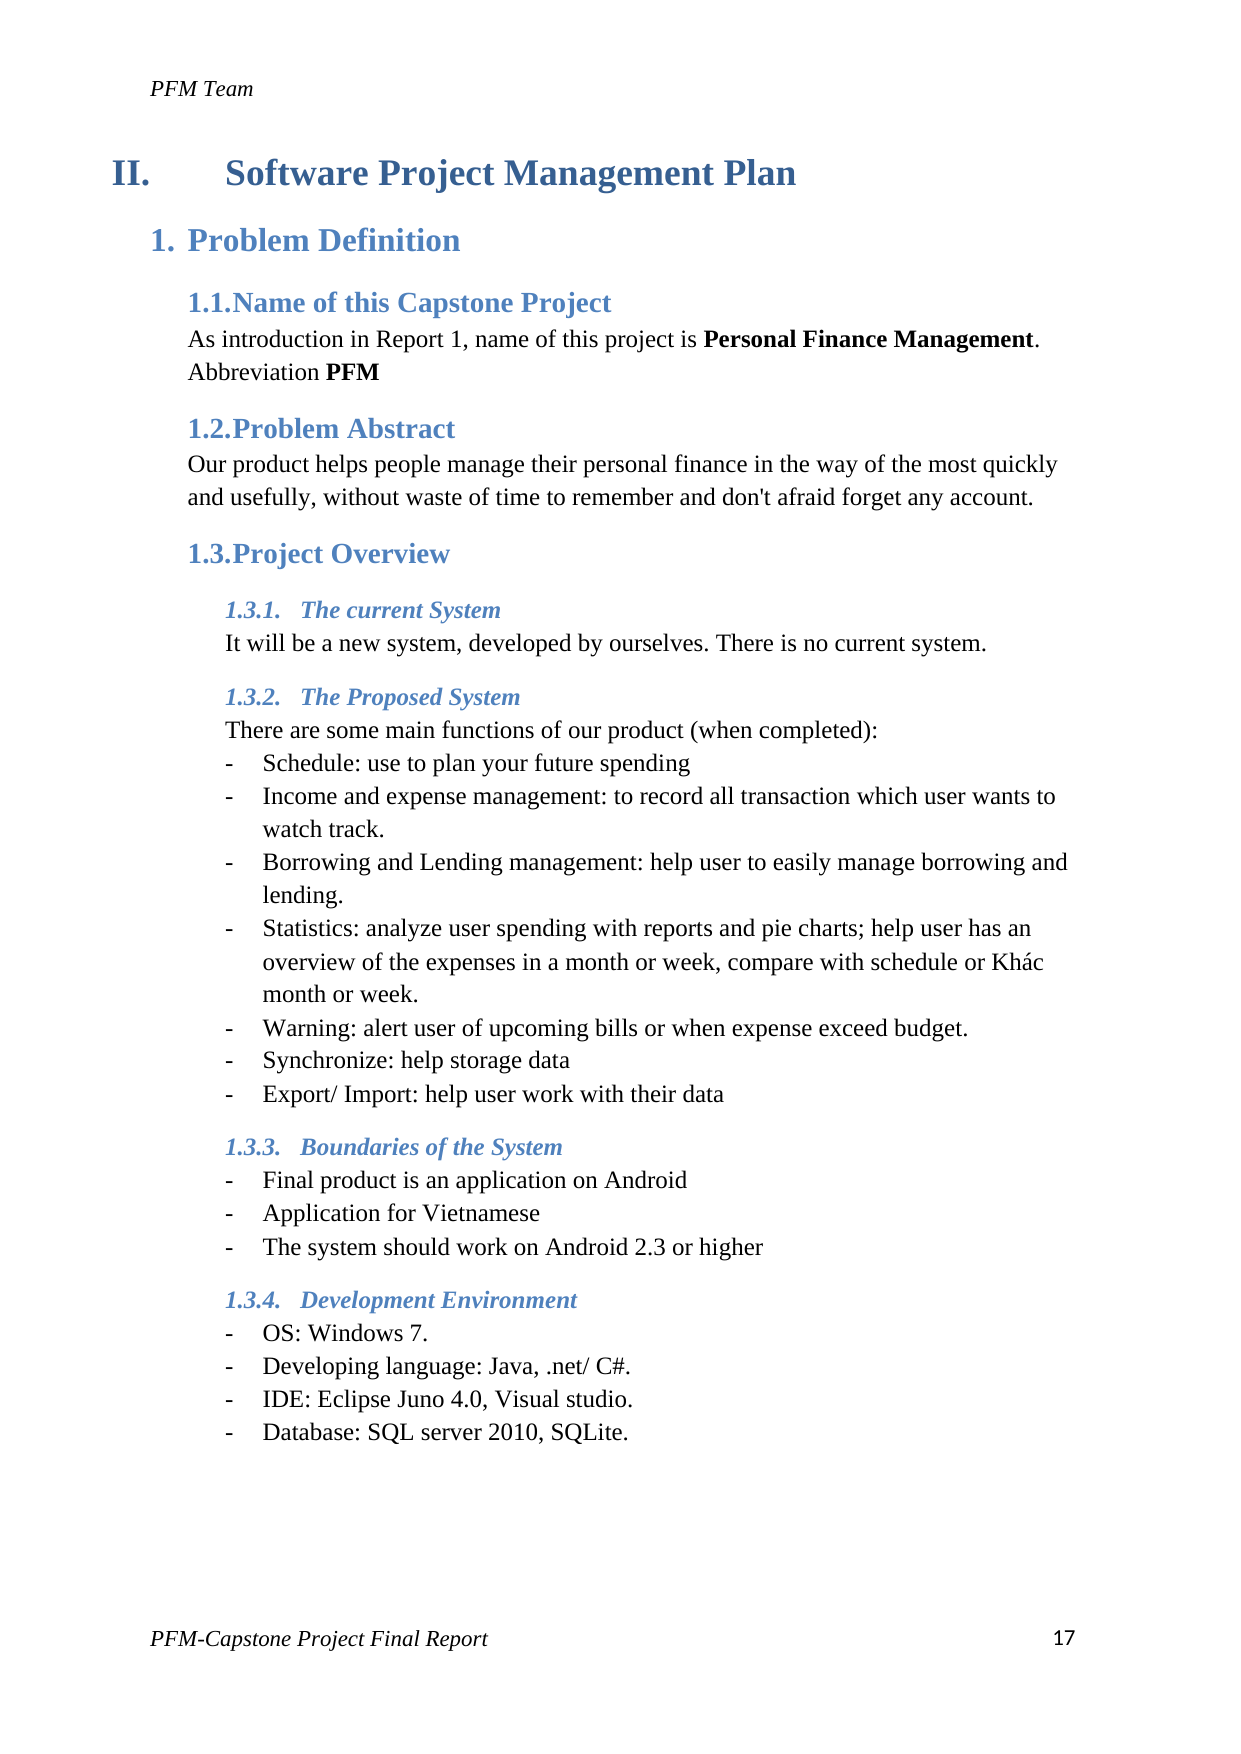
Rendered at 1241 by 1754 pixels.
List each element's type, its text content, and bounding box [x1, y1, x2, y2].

list Our product helps people manage their personal finance in the way of the most quickly and usefully, without waste of time to remember and don't afraid forget any account. [187, 449, 1090, 511]
subtitle The current System [225, 596, 1090, 624]
list There are some main functions of our product (when completed): [187, 715, 1090, 744]
list Synchronize: help storage data [225, 1046, 1090, 1074]
list Application for Vietnamese [225, 1198, 1090, 1227]
list The system should work on Android 2.3 or higher [225, 1232, 1090, 1260]
subtitle Problem Abstract [187, 411, 1090, 444]
list As introduction in Report 1, name of this project is Personal Finance Management. Abbreviation PFM [187, 324, 1090, 386]
subtitle Software Project Management Plan [150, 150, 1090, 193]
list Borrowing and Lending management: help user to easily manage borrowing and lending. [225, 847, 1090, 909]
subtitle Boundaries of the System [225, 1132, 1090, 1161]
subtitle Name of this Capstone Project [187, 285, 1090, 319]
list Statistics: analyze user spending with reports and pie charts; help user has an overview of the expenses in a month or week, compare with schedule or Khác month or week. [225, 913, 1090, 1008]
list IDE: Eclipse Juno 4.0, Visual studio. [225, 1384, 1090, 1413]
list Final product is an application on Android [225, 1166, 1090, 1194]
list Export/ Import: help user work with their data [225, 1079, 1090, 1107]
list Income and expense management: to record all transaction which user wants to watch track. [225, 781, 1090, 843]
list OS: Windows 7. [225, 1318, 1090, 1347]
list Schedule: use to plan your future spending [225, 748, 1090, 777]
list Warning: alert user of upcoming bills or when expense exceed budget. [225, 1013, 1090, 1041]
subtitle Development Environment [225, 1285, 1090, 1314]
text It will be a new system, developed by ourselves. There is no current system. [150, 628, 1090, 657]
list Database: SQL server 2010, SQLite. [225, 1417, 1090, 1446]
list Developing language: Java, .net/ C#. [225, 1351, 1090, 1380]
subtitle The Proposed System [225, 682, 1090, 711]
subtitle Project Overview [187, 536, 1090, 570]
subtitle Problem Definition [150, 220, 1090, 259]
